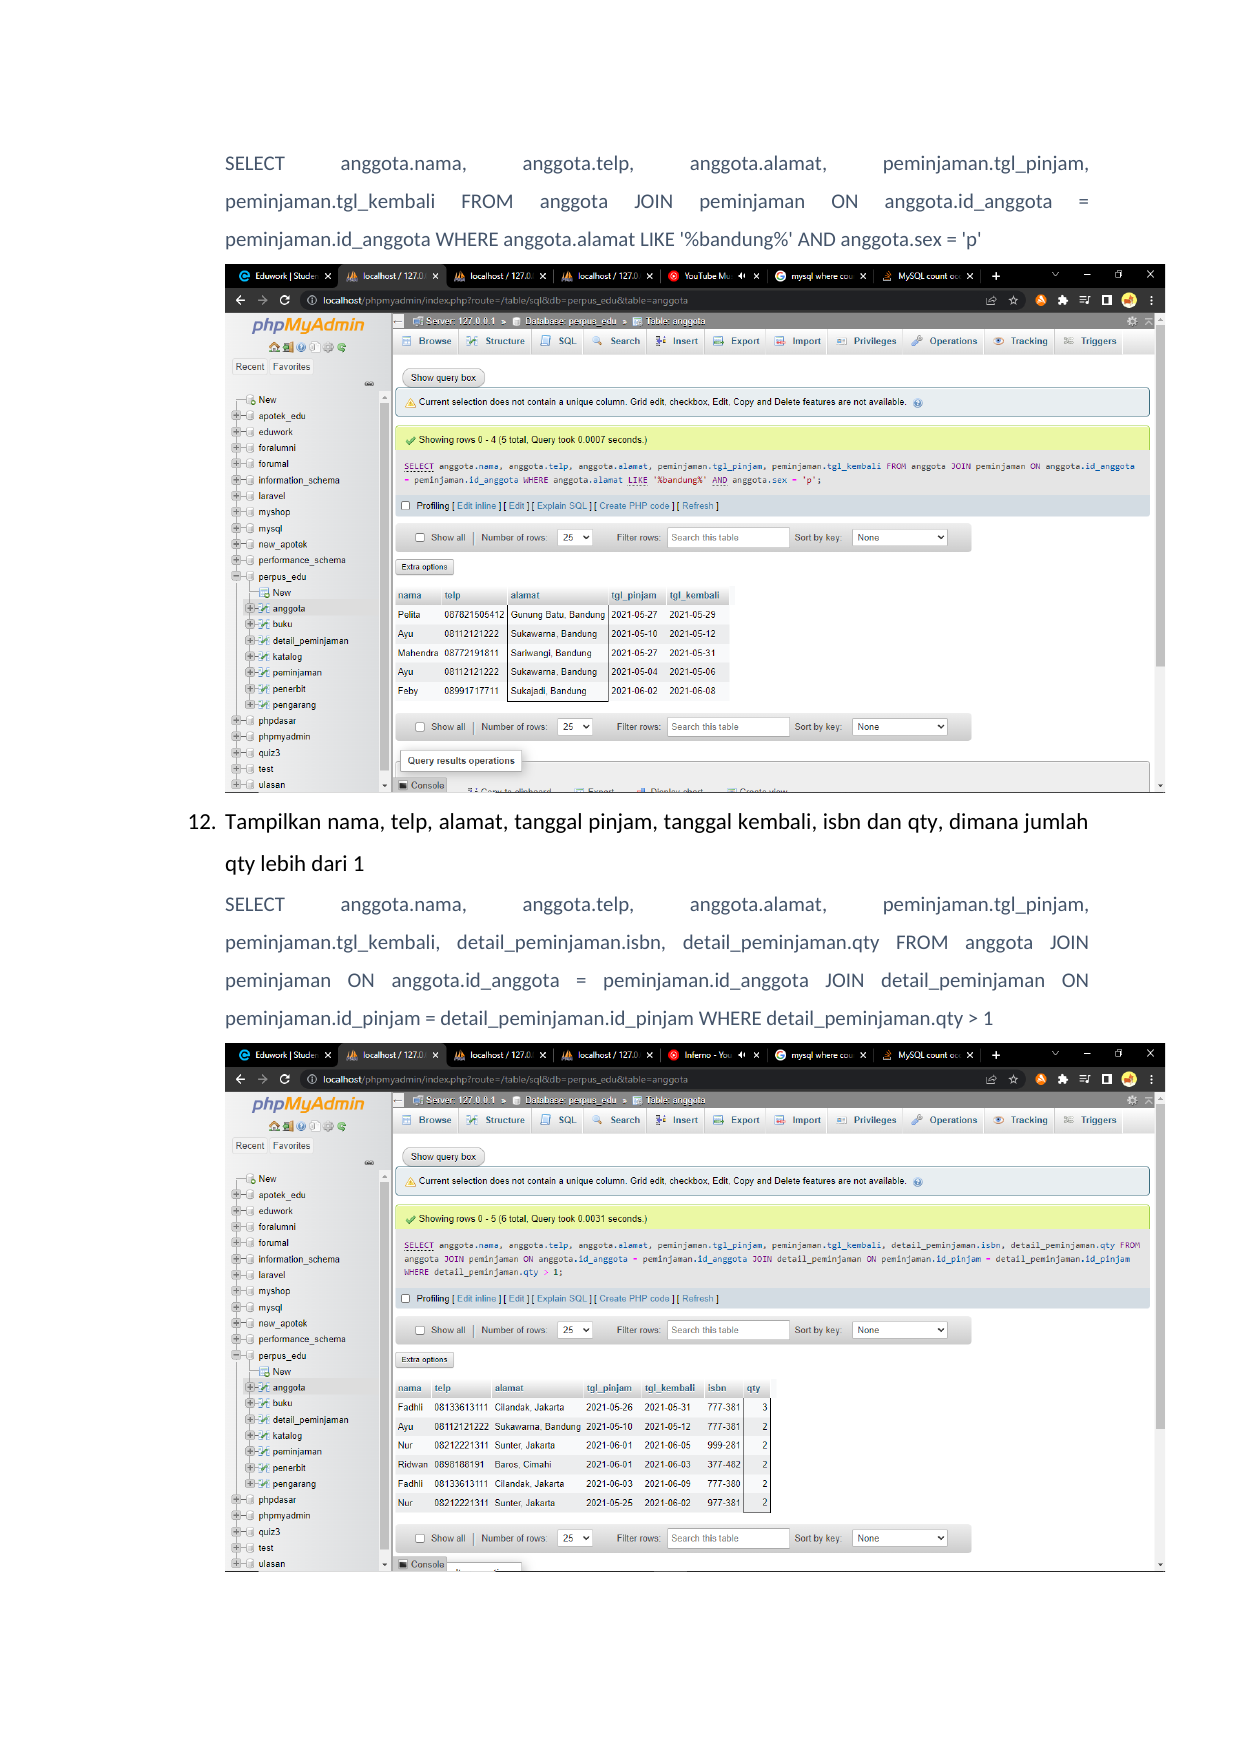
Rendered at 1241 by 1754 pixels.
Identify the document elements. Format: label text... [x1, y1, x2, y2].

list SELECT anggota.nama, anggota.telp, anggota.alamat, peminjaman.tgl_pinjam, peminjaman.tgl_kembali, detail_peminjaman.isbn, detail_peminjaman.qty FROM anggota JOIN peminjaman ON anggota.id_anggota = peminjaman.id_anggota JOIN detail_peminjaman ON peminjaman.id_pinjam = detail_peminjaman.id_pinjam WHERE detail_peminjaman.qty > 1 [225, 891, 1090, 1031]
picture [225, 1043, 1166, 1572]
list Tampilkan nama, telp, alamat, tanggal pinjam, tanggal kembali, isbn dan qty, dimana jumlah qty lebih dari 1 [187, 807, 1090, 877]
list SELECT anggota.nama, anggota.telp, anggota.alamat, peminjaman.tgl_pinjam, peminjaman.tgl_kembali FROM anggota JOIN peminjaman ON anggota.id_anggota = peminjaman.id_anggota WHERE anggota.alamat LIKE '%bandung%' AND anggota.sex = 'p' [225, 150, 1090, 252]
picture [225, 264, 1166, 793]
